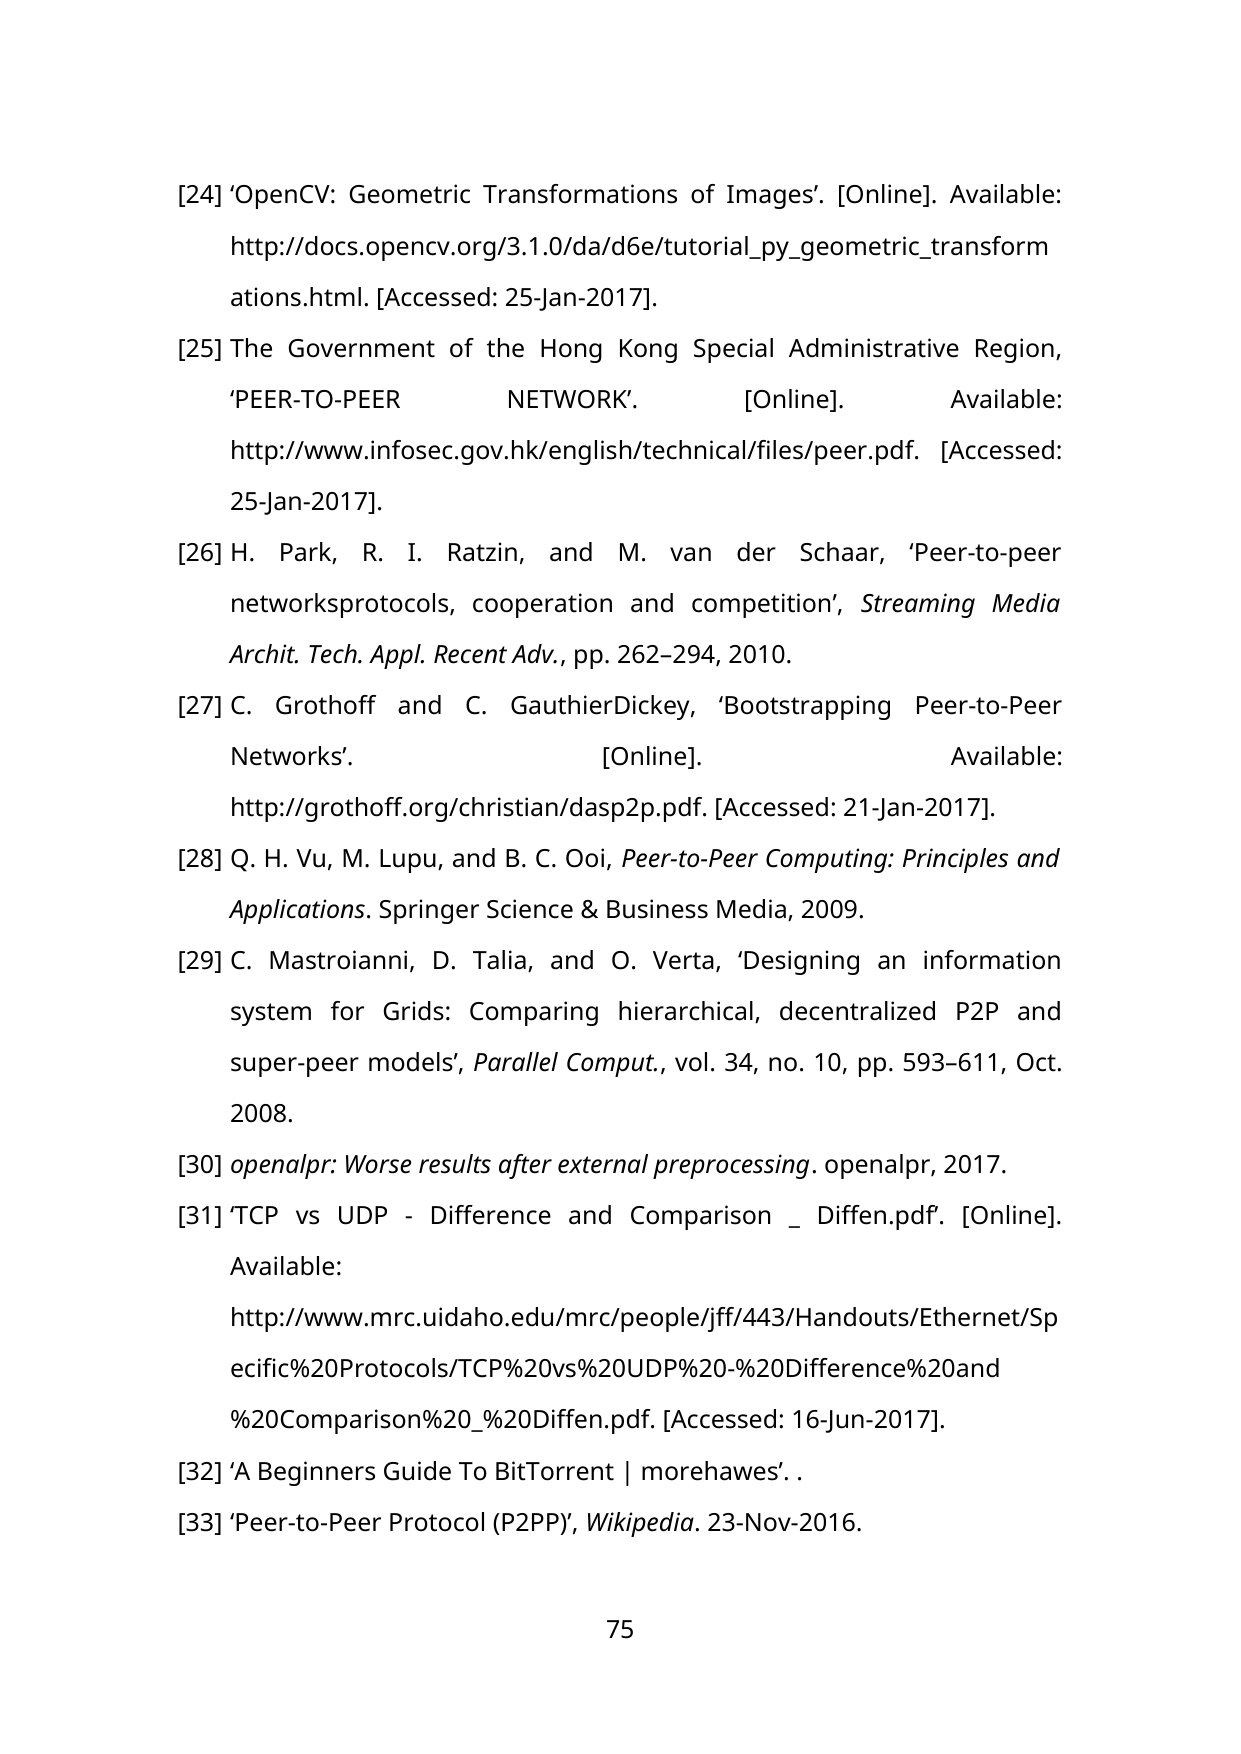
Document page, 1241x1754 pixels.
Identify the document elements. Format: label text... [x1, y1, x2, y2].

text [24] ‘OpenCV: Geometric Transformations of Images’. [Online]. Available: http://docs.opencv.org/3.1.0/da/d6e/tutorial_py_geometric_transformations.html. [Accessed: 25-Jan-2017]. [177, 177, 1063, 313]
text [33] ‘Peer-to-Peer Protocol (P2PP)’, Wikipedia. 23-Nov-2016. [177, 1504, 1063, 1538]
text [32] ‘A Beginners Guide To BitTorrent | morehawes’. . [177, 1453, 1063, 1487]
text [31] ‘TCP vs UDP - Difference and Comparison _ Diffen.pdf’. [Online]. Available: http://www.mrc.uidaho.edu/mrc/people/jff/443/Handouts/Ethernet/Specific%20Protocols/TCP%20vs%20UDP%20-%20Difference%20and%20Comparison%20_%20Diffen.pdf. [Accessed: 16-Jun-2017]. [177, 1198, 1063, 1436]
text [26] H. Park, R. I. Ratzin, and M. van der Schaar, ‘Peer-to-peer networksprotocols, cooperation and competition’, Streaming Media Archit. Tech. Appl. Recent Adv., pp. 262–294, 2010. [177, 534, 1063, 671]
text [25] The Government of the Hong Kong Special Administrative Region, ‘PEER-TO-PEER NETWORK’. [Online]. Available: http://www.infosec.gov.hk/english/technical/files/peer.pdf. [Accessed: 25-Jan-2017]. [177, 330, 1063, 517]
text [29] C. Mastroianni, D. Talia, and O. Verta, ‘Designing an information system for Grids: Comparing hierarchical, decentralized P2P and super-peer models’, Parallel Comput., vol. 34, no. 10, pp. 593–611, Oct. 2008. [177, 943, 1063, 1130]
text [30] openalpr: Worse results after external preprocessing. openalpr, 2017. [177, 1147, 1063, 1181]
text [27] C. Grothoff and C. GauthierDickey, ‘Bootstrapping Peer-to-Peer Networks’. [Online]. Available: http://grothoff.org/christian/dasp2p.pdf. [Accessed: 21-Jan-2017]. [177, 688, 1063, 824]
text [28] Q. H. Vu, M. Lupu, and B. C. Ooi, Peer-to-Peer Computing: Principles and Applications. Springer Science & Business Media, 2009. [177, 841, 1063, 926]
